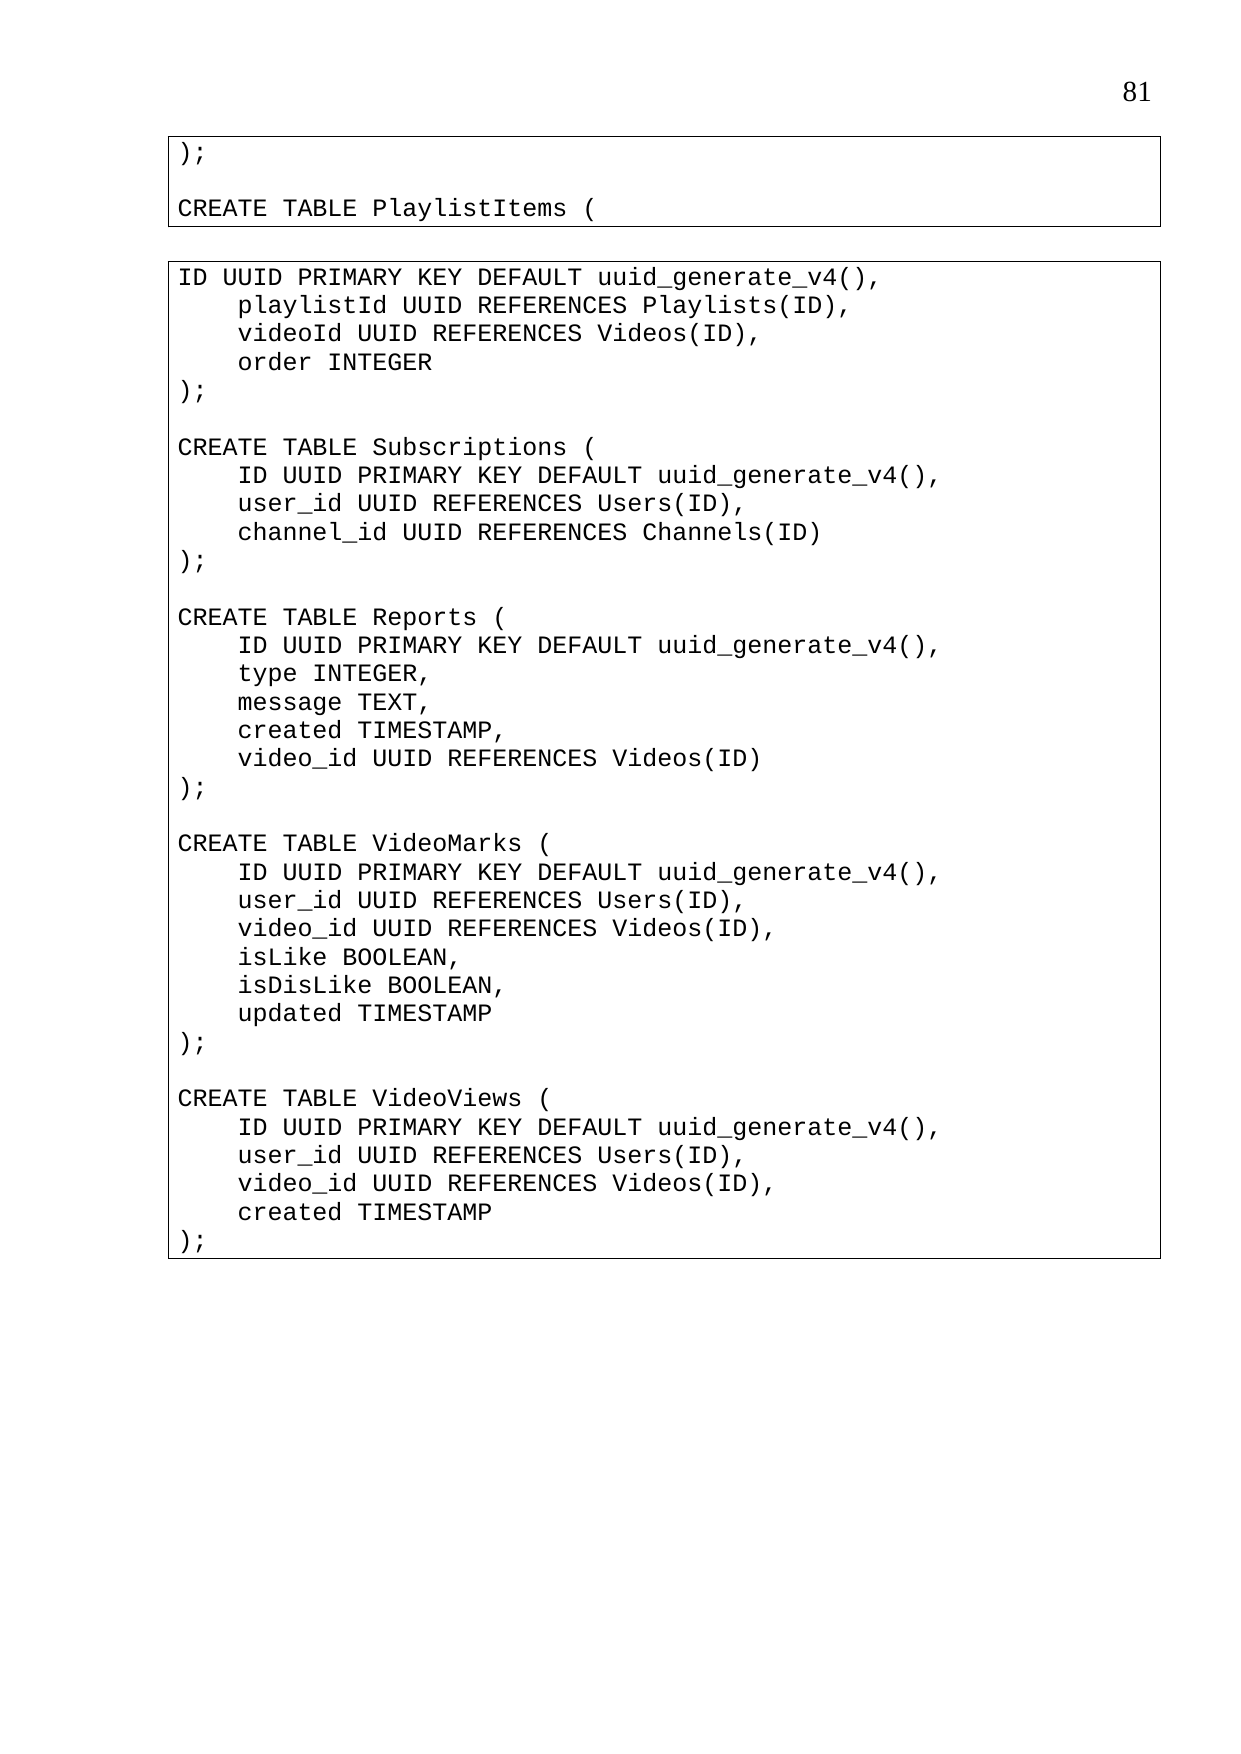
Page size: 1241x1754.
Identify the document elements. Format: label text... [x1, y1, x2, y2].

text isDisLike BOOLEAN, [177, 972, 1152, 1001]
text ID UUID PRIMARY KEY DEFAULT uuid_generate_v4(), [169, 262, 1160, 292]
text ID UUID PRIMARY KEY DEFAULT uuid_generate_v4(), [177, 632, 1152, 661]
text type INTEGER, [177, 661, 1152, 689]
text ); [177, 774, 1152, 802]
text ); [177, 377, 1152, 406]
text videoId UUID REFERENCES Videos(ID), [177, 321, 1152, 349]
text ); [177, 1029, 1152, 1057]
text playlistId UUID REFERENCES Playlists(ID), [177, 292, 1152, 321]
text ); [177, 547, 1152, 576]
text created TIMESTAMP, [177, 717, 1152, 746]
text CREATE TABLE PlaylistItems ( [169, 193, 1160, 226]
text ID UUID PRIMARY KEY DEFAULT uuid_generate_v4(), [177, 1114, 1152, 1142]
text ID UUID PRIMARY KEY DEFAULT uuid_generate_v4(), [177, 859, 1152, 887]
text CREATE TABLE Subscriptions ( [177, 434, 1152, 462]
text video_id UUID REFERENCES Videos(ID) [177, 746, 1152, 774]
text created TIMESTAMP [177, 1199, 1152, 1224]
text user_id UUID REFERENCES Users(ID), [177, 491, 1152, 519]
text CREATE TABLE Reports ( [177, 604, 1152, 632]
text CREATE TABLE VideoMarks ( [177, 831, 1152, 859]
text video_id UUID REFERENCES Videos(ID), [177, 1171, 1152, 1199]
text channel_id UUID REFERENCES Channels(ID) [177, 519, 1152, 547]
text ID UUID PRIMARY KEY DEFAULT uuid_generate_v4(), [177, 462, 1152, 491]
text CREATE TABLE VideoViews ( [177, 1086, 1152, 1114]
text ); [169, 1224, 1160, 1258]
text video_id UUID REFERENCES Videos(ID), [177, 916, 1152, 944]
text order INTEGER [177, 349, 1152, 377]
text updated TIMESTAMP [177, 1001, 1152, 1029]
text user_id UUID REFERENCES Users(ID), [177, 1142, 1152, 1171]
text isLike BOOLEAN, [177, 944, 1152, 972]
text user_id UUID REFERENCES Users(ID), [177, 887, 1152, 916]
text ); [169, 137, 1160, 168]
text message TEXT, [177, 689, 1152, 717]
